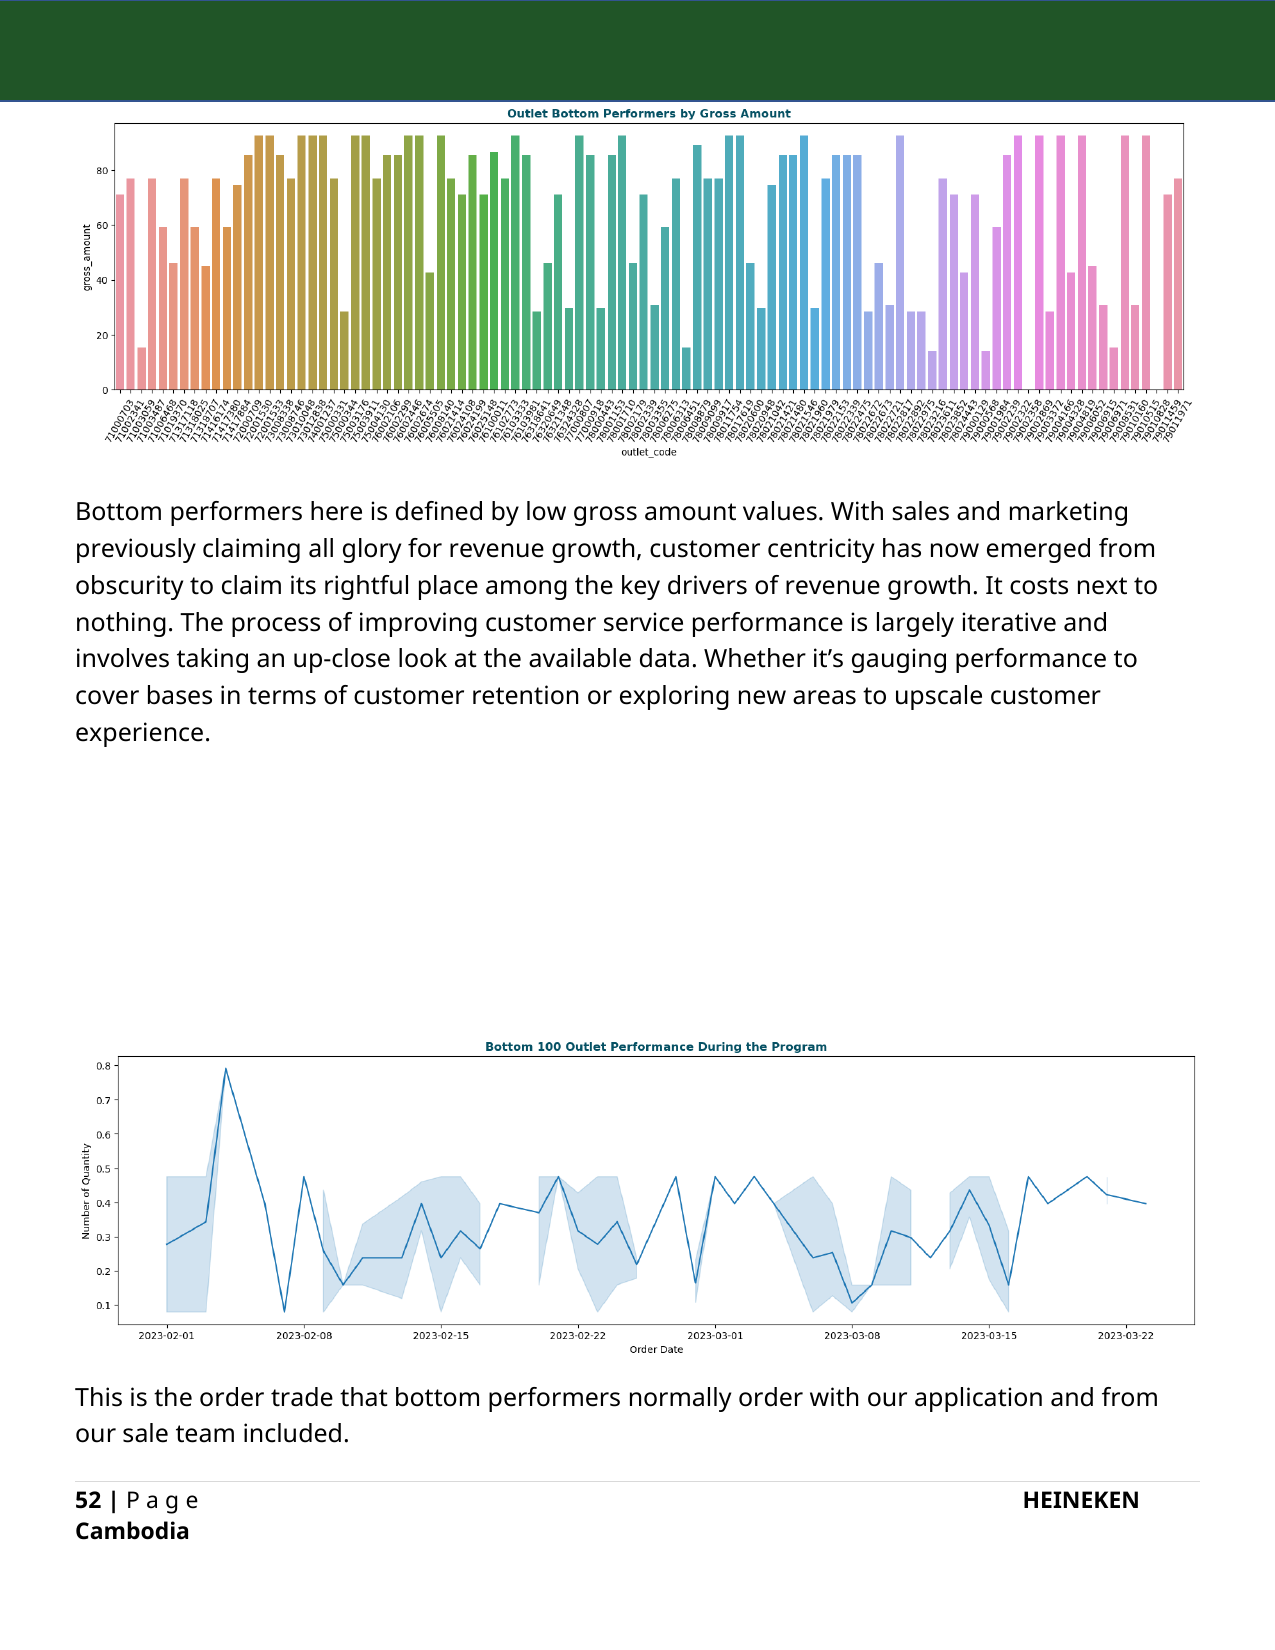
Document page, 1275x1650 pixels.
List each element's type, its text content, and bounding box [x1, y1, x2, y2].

text This is the order trade that bottom performers normally order with our application and from our sale team included. [75, 1379, 1200, 1450]
picture [75, 103, 1200, 464]
picture [75, 1035, 1200, 1361]
text Bottom performers here is defined by low gross amount values. With sales and marketing previously claiming all glory for revenue growth, customer centricity has now emerged from obscurity to claim its rightful place among the key drivers of revenue growth. It costs next to nothing. The process of improving customer service performance is largely iterative and involves taking an up-close look at the available data. Whether it’s gauging performance to cover bases in terms of customer retention or exploring new areas to upscale customer experience. [75, 494, 1200, 749]
